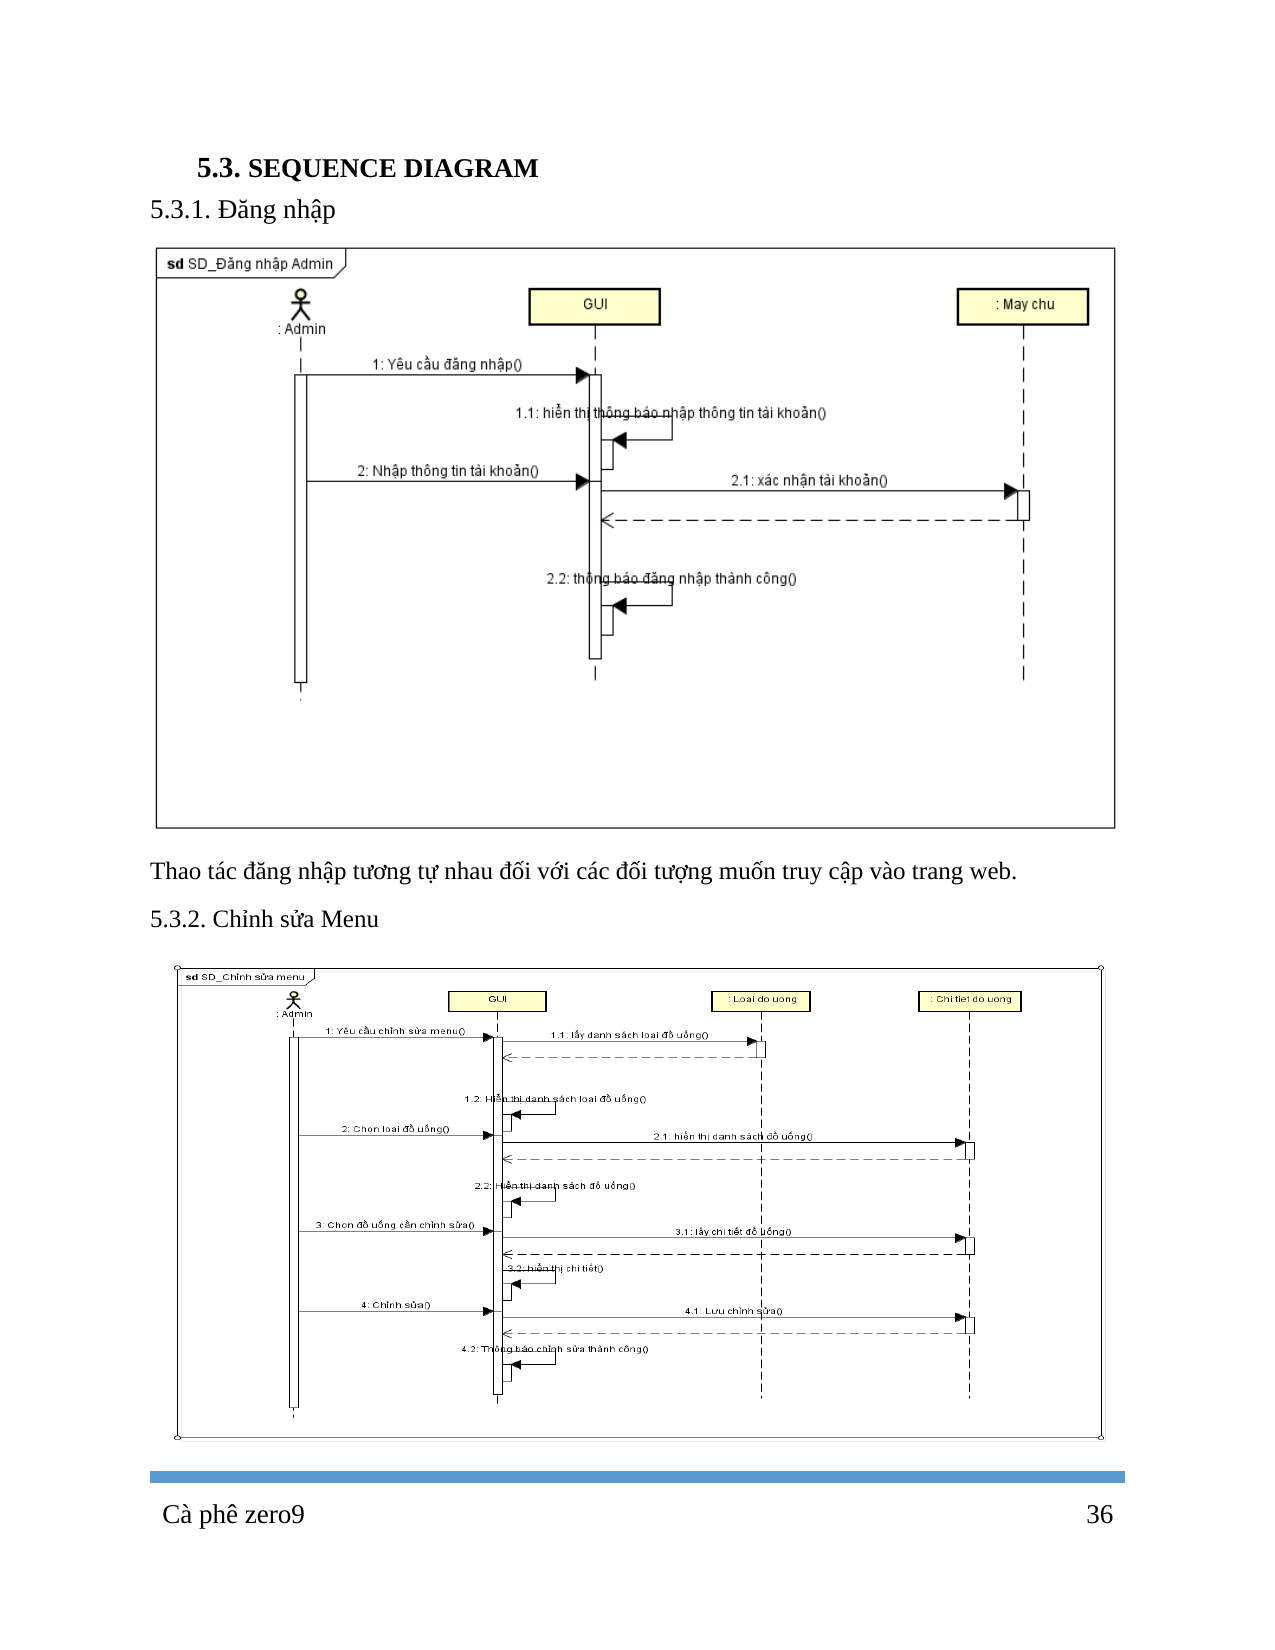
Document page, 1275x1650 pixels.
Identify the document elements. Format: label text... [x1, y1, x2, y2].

picture [150, 935, 1125, 1450]
text Thao tác đăng nhập tương tự nhau đối với các đối tượng muốn truy cập vào trang web. [150, 856, 1125, 885]
subtitle SEQUENCE DIAGRAM [197, 150, 1125, 183]
text 5.3.2. Chỉnh sửa Menu [150, 904, 1125, 935]
text 5.3.1. Đăng nhập [150, 193, 1125, 225]
picture [150, 243, 1125, 837]
